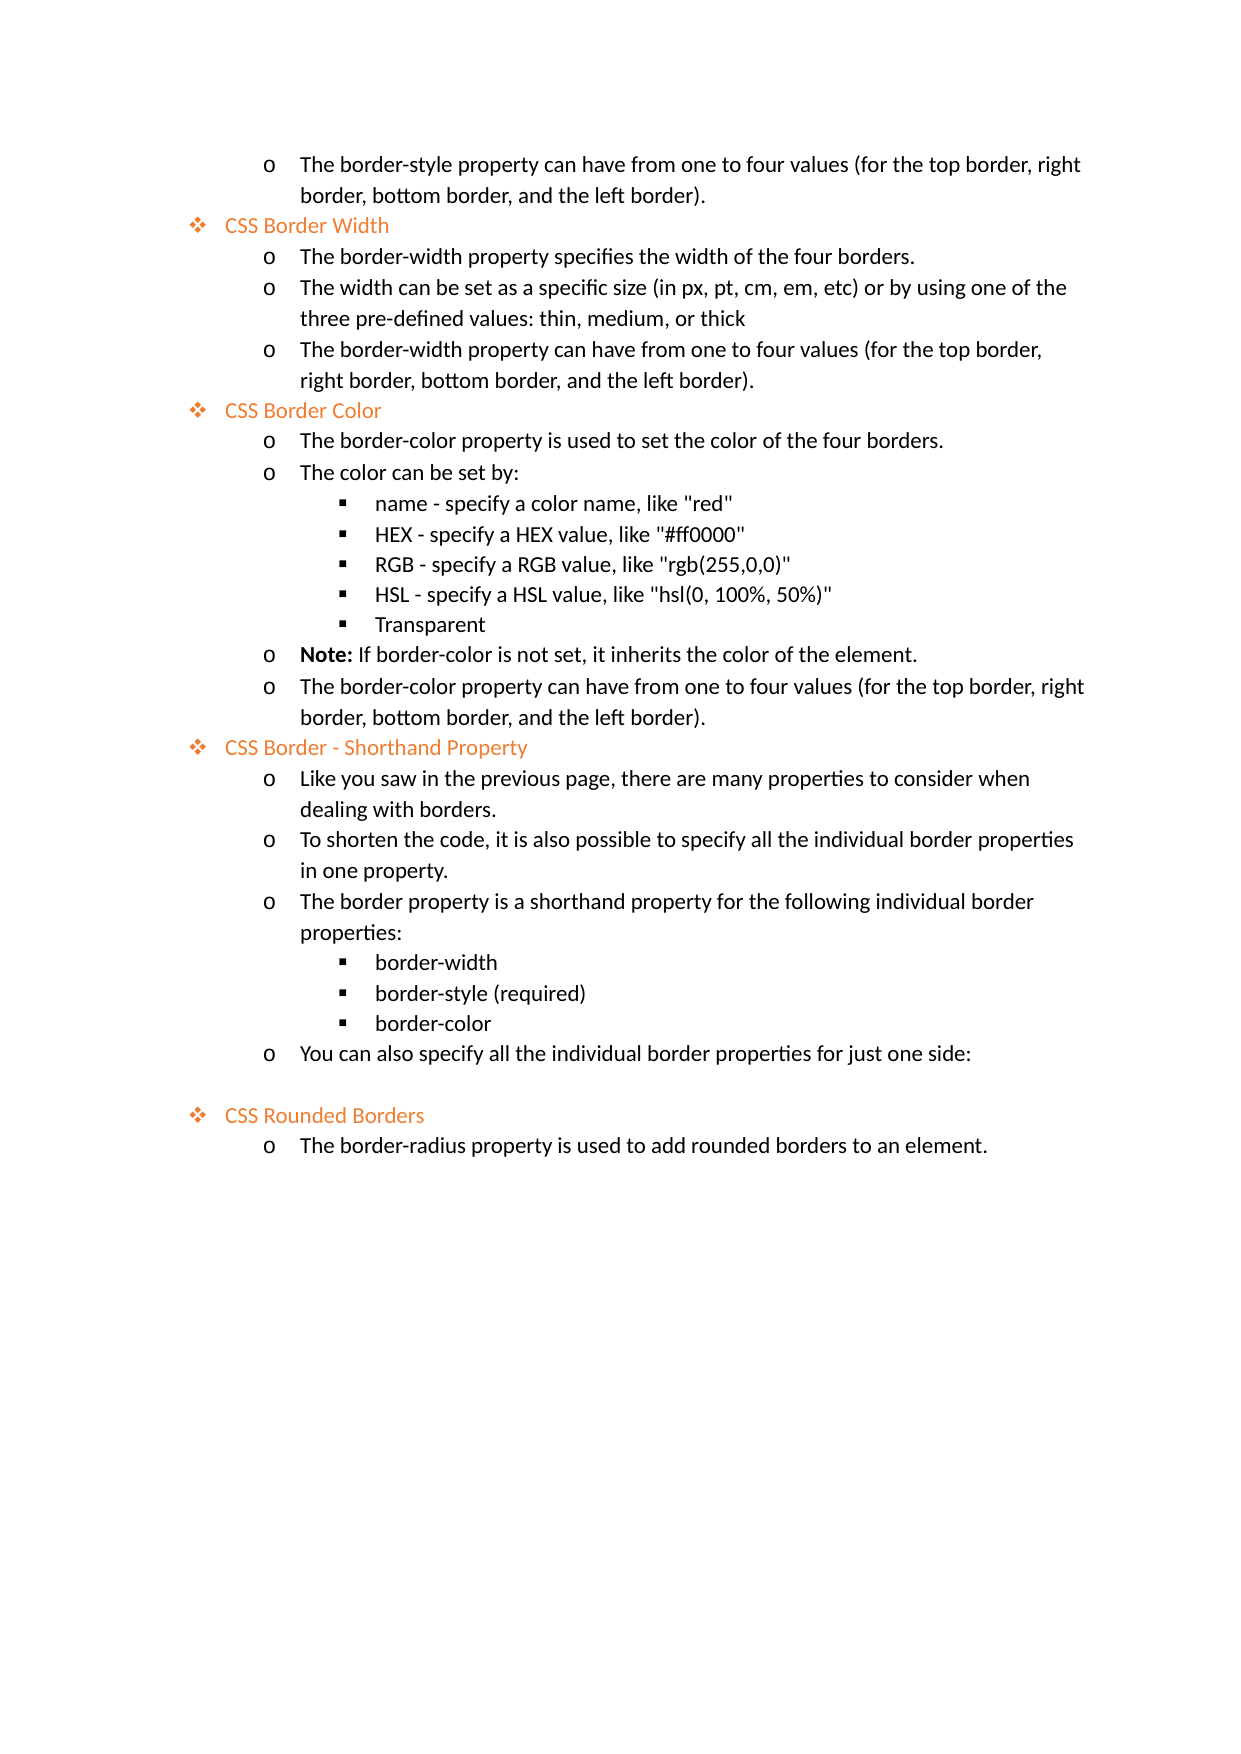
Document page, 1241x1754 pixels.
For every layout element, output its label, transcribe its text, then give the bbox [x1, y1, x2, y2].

list name - specify a color name, like "red" [337, 489, 1090, 517]
list The border-width property can have from one to four values (for the top border, right border, bottom border, and the left border). [262, 335, 1090, 394]
list The width can be set as a specific size (in px, pt, cm, em, etc) or by using one of the three pre-defined values: thin, medium, or thick [262, 273, 1090, 333]
list border-style (required) [337, 979, 1090, 1007]
list The color can be set by: [262, 458, 1090, 487]
list To shorten the code, it is also possible to specify all the individual border properties in one property. [262, 825, 1090, 885]
list HSL - specify a HSL value, like "hsl(0, 100%, 50%)" [337, 580, 1090, 608]
list Like you saw in the previous page, there are many properties to consider when dealing with borders. [262, 764, 1090, 823]
list The border-color property is used to set the color of the four borders. [262, 427, 1090, 456]
list CSS Border Color [187, 396, 1090, 424]
list CSS Border Width [187, 212, 1090, 239]
list The border-color property can have from one to four values (for the top border, right border, bottom border, and the left border). [262, 672, 1090, 731]
list CSS Rounded Borders [187, 1101, 1090, 1129]
list Note: If border-color is not set, it inherits the color of the element. [262, 641, 1090, 670]
list The border-style property can have from one to four values (for the top border, right border, bottom border, and the left border). [262, 150, 1090, 209]
list HEX - specify a HEX value, like "#ff0000" [337, 520, 1090, 548]
list CSS Border - Shorthand Property [187, 733, 1090, 762]
list border-color [337, 1009, 1090, 1037]
list border-width [337, 948, 1090, 976]
list The border-width property specifies the width of the four borders. [262, 242, 1090, 271]
list The border-radius property is used to add rounded borders to an element. [262, 1131, 1090, 1160]
list The border property is a shorthand property for the following individual border properties: [262, 887, 1090, 946]
list RGB - specify a RGB value, like "rgb(255,0,0)" [337, 550, 1090, 578]
list Transparent [337, 610, 1090, 638]
list You can also specify all the individual border properties for just one side: [262, 1039, 1090, 1068]
